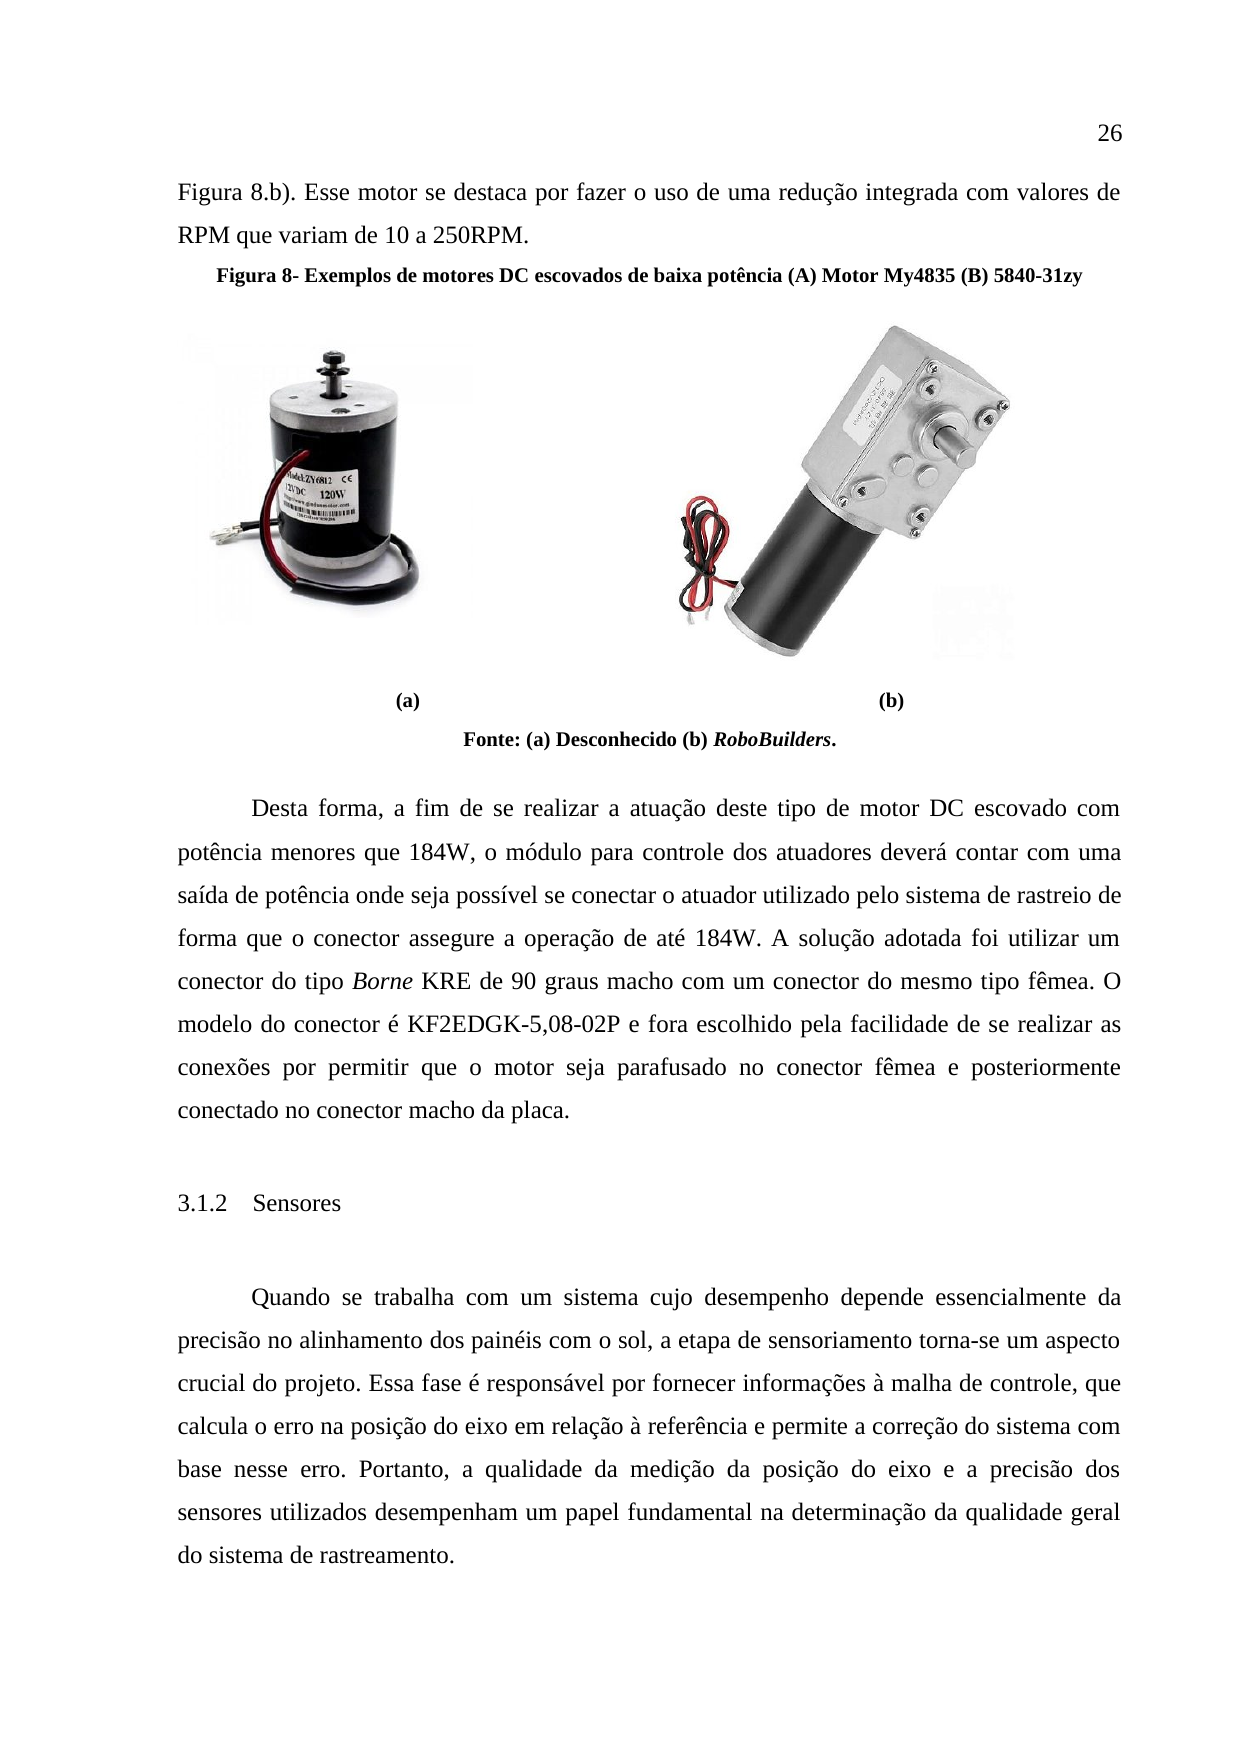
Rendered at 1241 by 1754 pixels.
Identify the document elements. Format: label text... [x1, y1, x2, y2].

picture [177, 306, 473, 645]
table_header [650, 306, 1133, 688]
text Desta forma, a fim de se realizar a atuação deste tipo de motor DC escovado com potência menores que 184W, o módulo para controle dos atuadores deverá contar com uma saída de potência onde seja possível se conectar o atuador utilizado pelo sistema de rastreio de forma que o conector assegure a operação de até 184W. A solução adotada foi utilizar um conector do tipo Borne KRE de 90 graus macho com um conector do mesmo tipo fêmea. O modelo do conector é KF2EDGK-5,08-02P e fora escolhido pela facilidade de se realizar as conexões por permitir que o motor seja parafusado no conector fêmea e posteriormente conectado no conector macho da placa. [177, 793, 1122, 1124]
subtitle Sensores [177, 1188, 1122, 1217]
table_header [166, 306, 649, 688]
table_cell (a) [166, 688, 649, 727]
text Fonte: (a) Desconhecido (b) RoboBuilders. [177, 727, 1122, 751]
text Figura 8- Exemplos de motores DC escovados de baixa potência (A) Motor My4835 (B) 5840-31zy [177, 263, 1122, 287]
table_cell (b) [650, 688, 1133, 727]
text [177, 177, 1122, 249]
picture [660, 306, 1028, 674]
text Quando se trabalha com um sistema cujo desempenho depende essencialmente da precisão no alinhamento dos painéis com o sol, a etapa de sensoriamento torna-se um aspecto crucial do projeto. Essa fase é responsável por fornecer informações à malha de controle, que calcula o erro na posição do eixo em relação à referência e permite a correção do sistema com base nesse erro. Portanto, a qualidade da medição da posição do eixo e a precisão dos sensores utilizados desempenham um papel fundamental na determinação da qualidade geral do sistema de rastreamento. [177, 1282, 1122, 1569]
